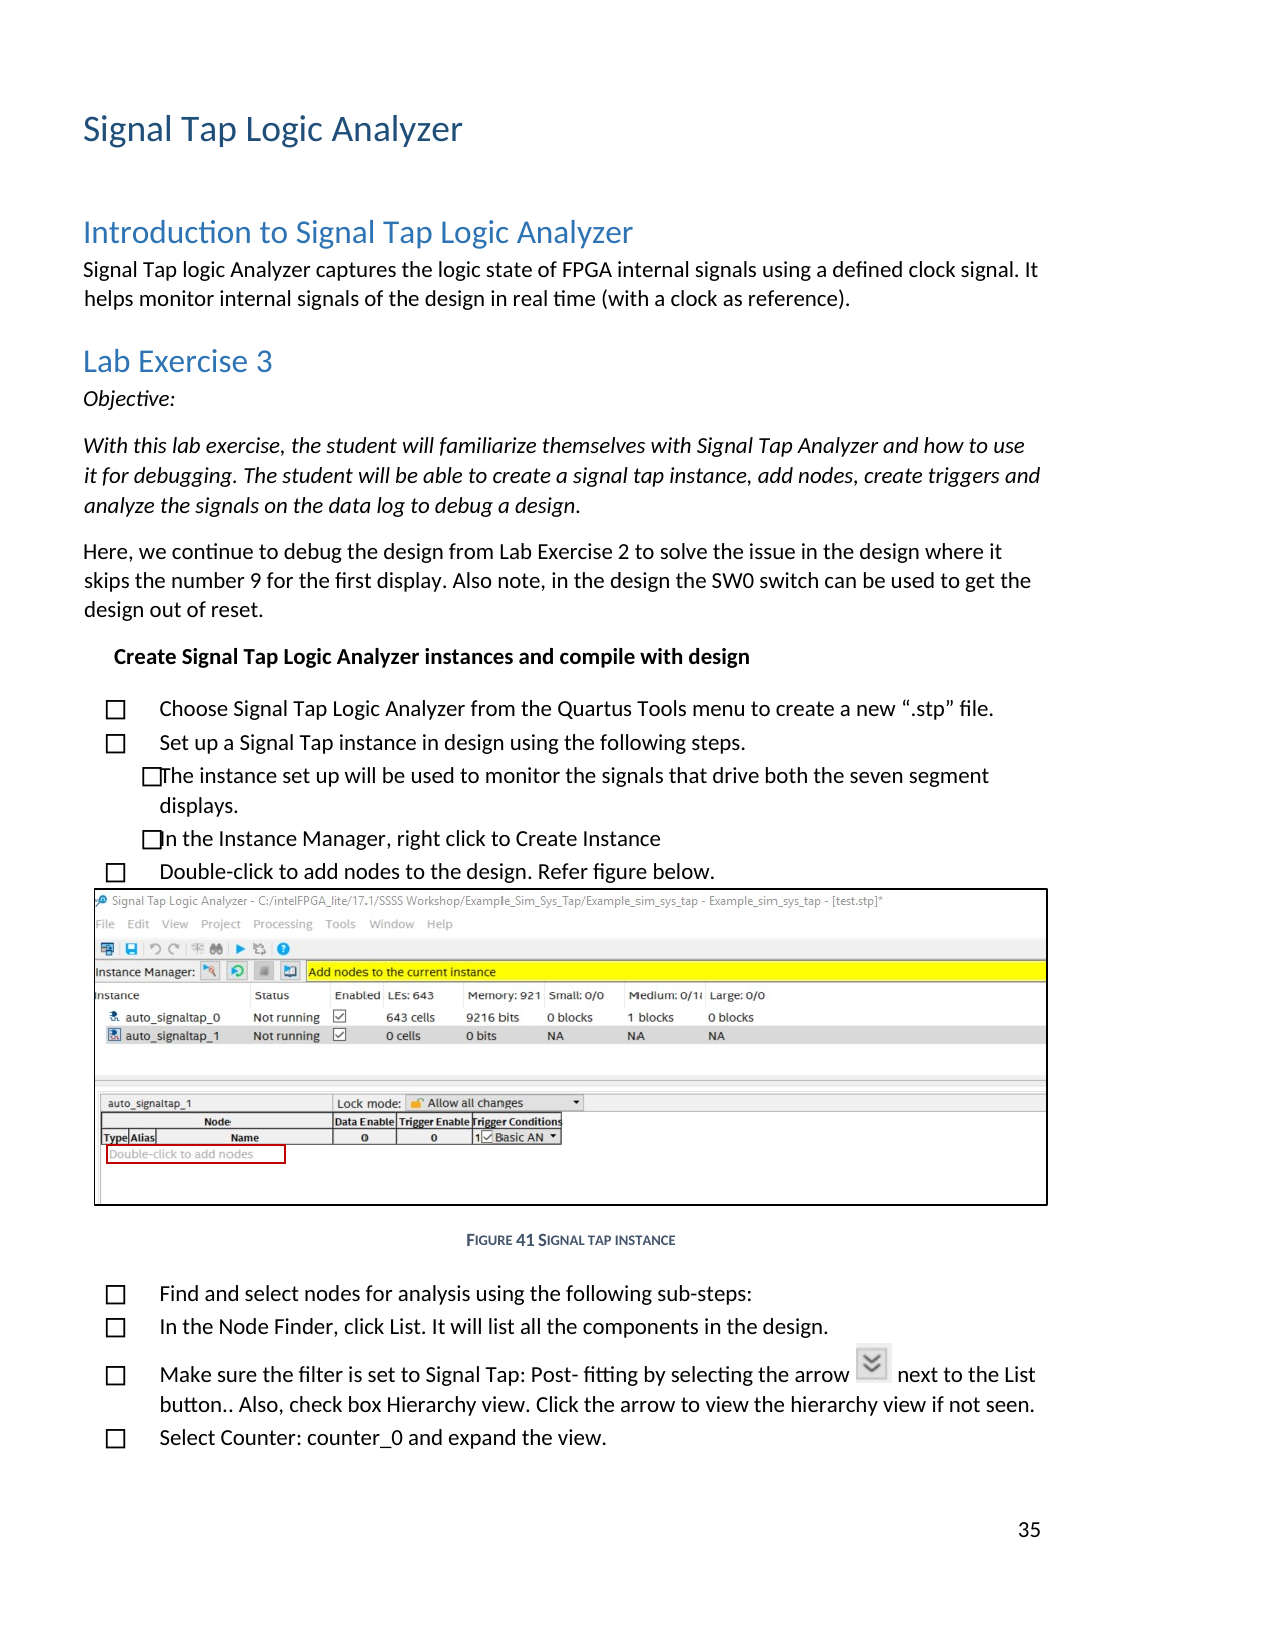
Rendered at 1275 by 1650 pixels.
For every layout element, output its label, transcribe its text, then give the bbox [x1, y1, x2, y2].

subtitle Signal Tap Logic Analyzer [83, 105, 1172, 151]
list Set up a Signal Tap instance in design using the following steps. [122, 726, 1041, 757]
list Select Counter: counter_0 and expand the view. [122, 1421, 1041, 1452]
subtitle Create Signal Tap Logic Analyzer instances and compile with design [83, 642, 1172, 670]
text Signal Tap logic Analyzer captures the logic state of FPGA internal signals using a defined clock signal. It helps monitor internal signals of the design in real time (with a clock as reference). [83, 255, 1041, 312]
list The instance set up will be used to monitor the signals that drive both the seven segment displays. [158, 759, 1041, 819]
list Make sure the filter is set to Signal Tap: Post- fitting by selecting the arrow next to the List button.. Also, check box Hierarchy view. Click the arrow to view the hierarchy view if not seen. [122, 1344, 1041, 1418]
subtitle Lab Exercise 3 [83, 340, 1172, 381]
list Double-click to add nodes to the design. Refer figure below. [122, 855, 1041, 886]
list Choose Signal Tap Logic Analyzer from the Quartus Tools menu to create a new “.stp” file. [122, 692, 1041, 723]
picture [95, 890, 1046, 1204]
list In the Node Finder, click List. It will list all the components in the design. [122, 1310, 1041, 1341]
picture [856, 1343, 892, 1383]
subtitle Introduction to Signal Tap Logic Analyzer [83, 211, 1172, 252]
list Find and select nodes for analysis using the following sub-steps: [122, 1277, 1041, 1308]
text With this lab exercise, the student will familiarize themselves with Signal Tap Analyzer and how to use it for debugging. The student will be able to create a signal tap instance, add nodes, create triggers and analyze the signals on the data log to debug a design. [83, 431, 1046, 519]
list In the Instance Manager, right click to Create Instance [158, 822, 1041, 853]
text Objective: [83, 384, 1046, 412]
text Here, we continue to debug the design from Lab Exercise 2 to solve the issue in the design where it skips the number 9 for the first display. Also note, in the design the SW0 switch can be used to get the design out of reset. [83, 537, 1041, 624]
